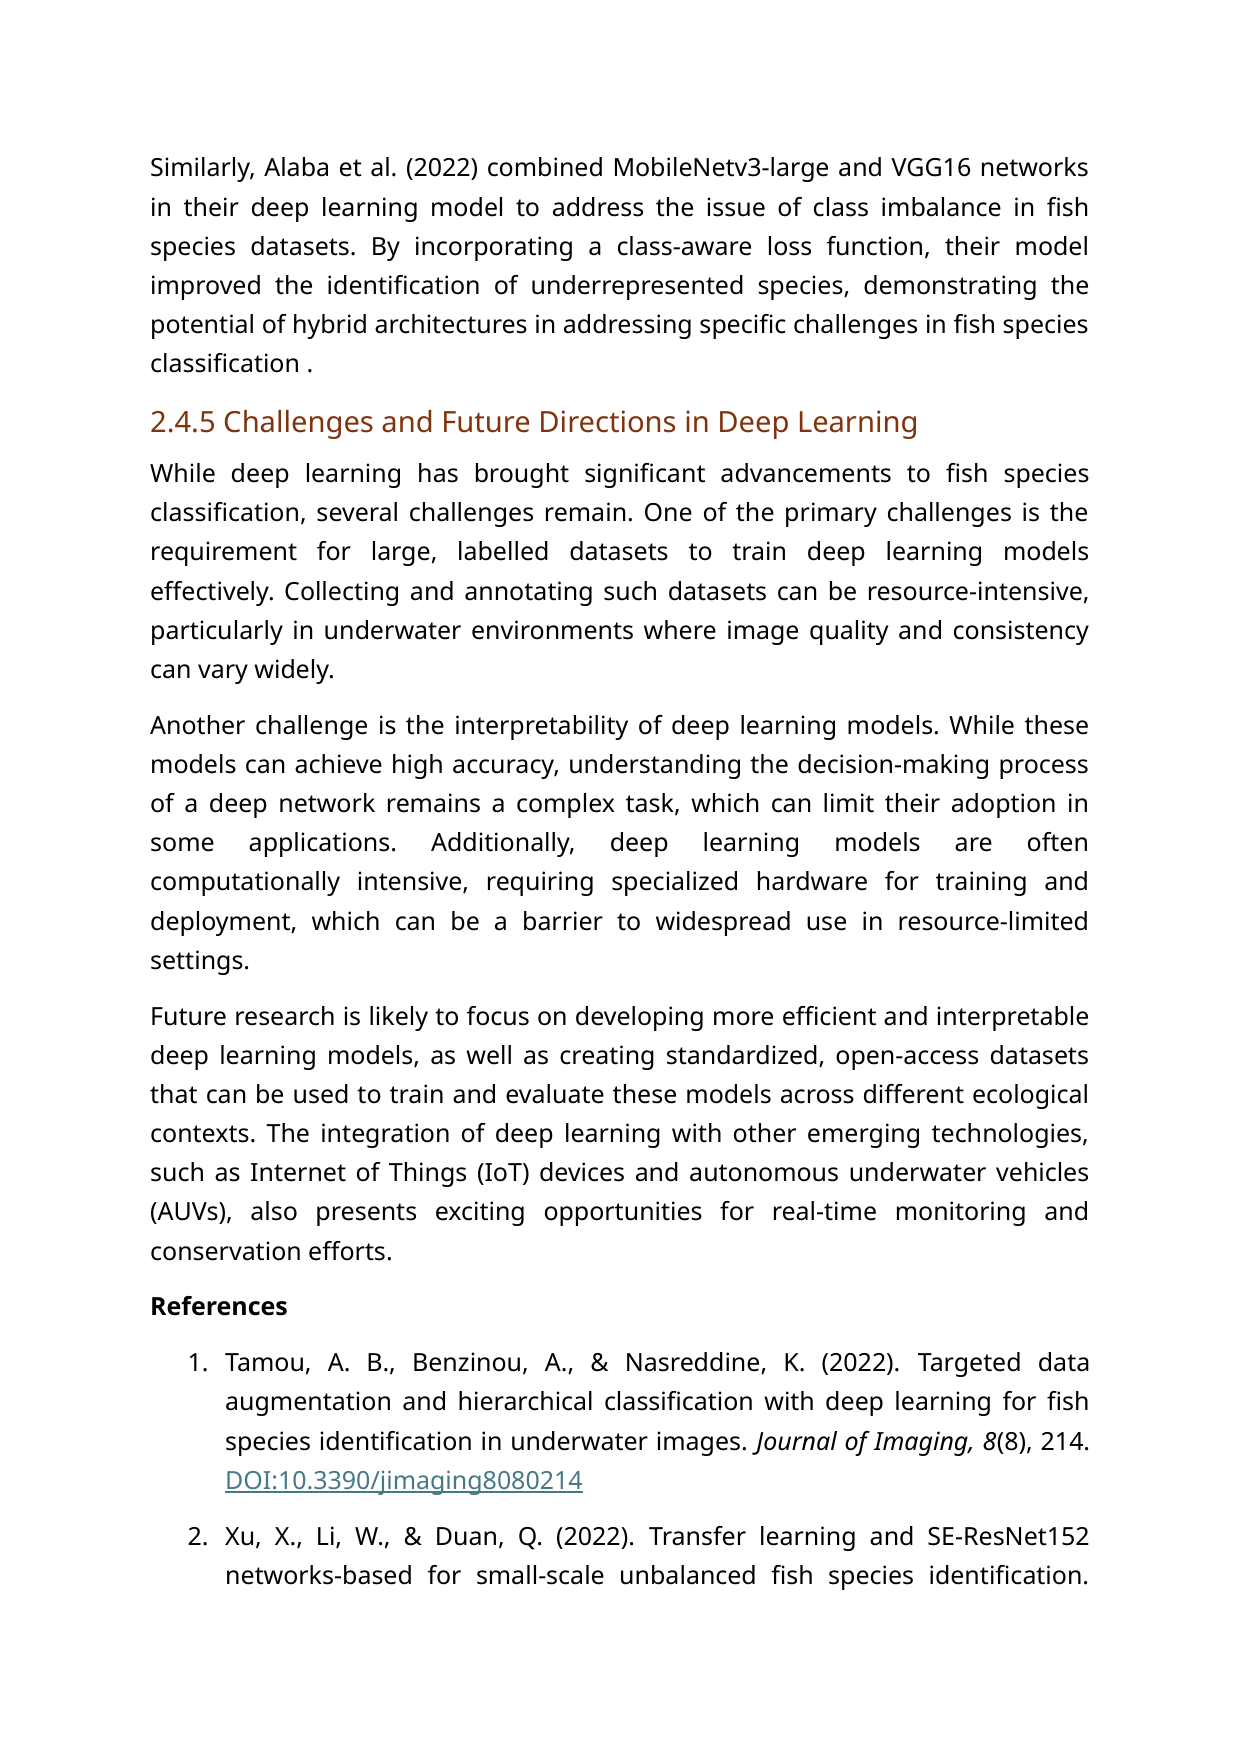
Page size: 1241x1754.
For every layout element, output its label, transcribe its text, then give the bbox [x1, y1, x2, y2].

text Future research is likely to focus on developing more efficient and interpretable deep learning models, as well as creating standardized, open-access datasets that can be used to train and evaluate these models across different ecological contexts. The integration of deep learning with other emerging technologies, such as Internet of Things (IoT) devices and autonomous underwater vehicles (AUVs), also presents exciting opportunities for real-time monitoring and conservation efforts. [150, 998, 1090, 1267]
text Another challenge is the interpretability of deep learning models. While these models can achieve high accuracy, understanding the decision-making process of a deep network remains a complex task, which can limit their adoption in some applications. Additionally, deep learning models are often computationally intensive, requiring specialized hardware for training and deployment, which can be a barrier to widespread use in resource-limited settings. [150, 707, 1090, 976]
text Similarly, Alaba et al. (2022) combined MobileNetv3-large and VGG16 networks in their deep learning model to address the issue of class imbalance in fish species datasets. By incorporating a class-aware loss function, their model improved the identification of underrepresented species, demonstrating the potential of hybrid architectures in addressing specific challenges in fish species classification . [150, 150, 1090, 380]
subtitle 2.4.5 Challenges and Future Directions in Deep Learning [150, 402, 1090, 441]
list Tamou, A. B., Benzinou, A., & Nasreddine, K. (2022). Targeted data augmentation and hierarchical classification with deep learning for fish species identification in underwater images. Journal of Imaging, 8(8), 214. DOI:10.3390/jimaging8080214 [187, 1345, 1090, 1496]
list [187, 1518, 1090, 1591]
text While deep learning has brought significant advancements to fish species classification, several challenges remain. One of the primary challenges is the requirement for large, labelled datasets to train deep learning models effectively. Collecting and annotating such datasets can be resource-intensive, particularly in underwater environments where image quality and consistency can vary widely. [150, 456, 1090, 686]
text References [150, 1289, 1090, 1323]
